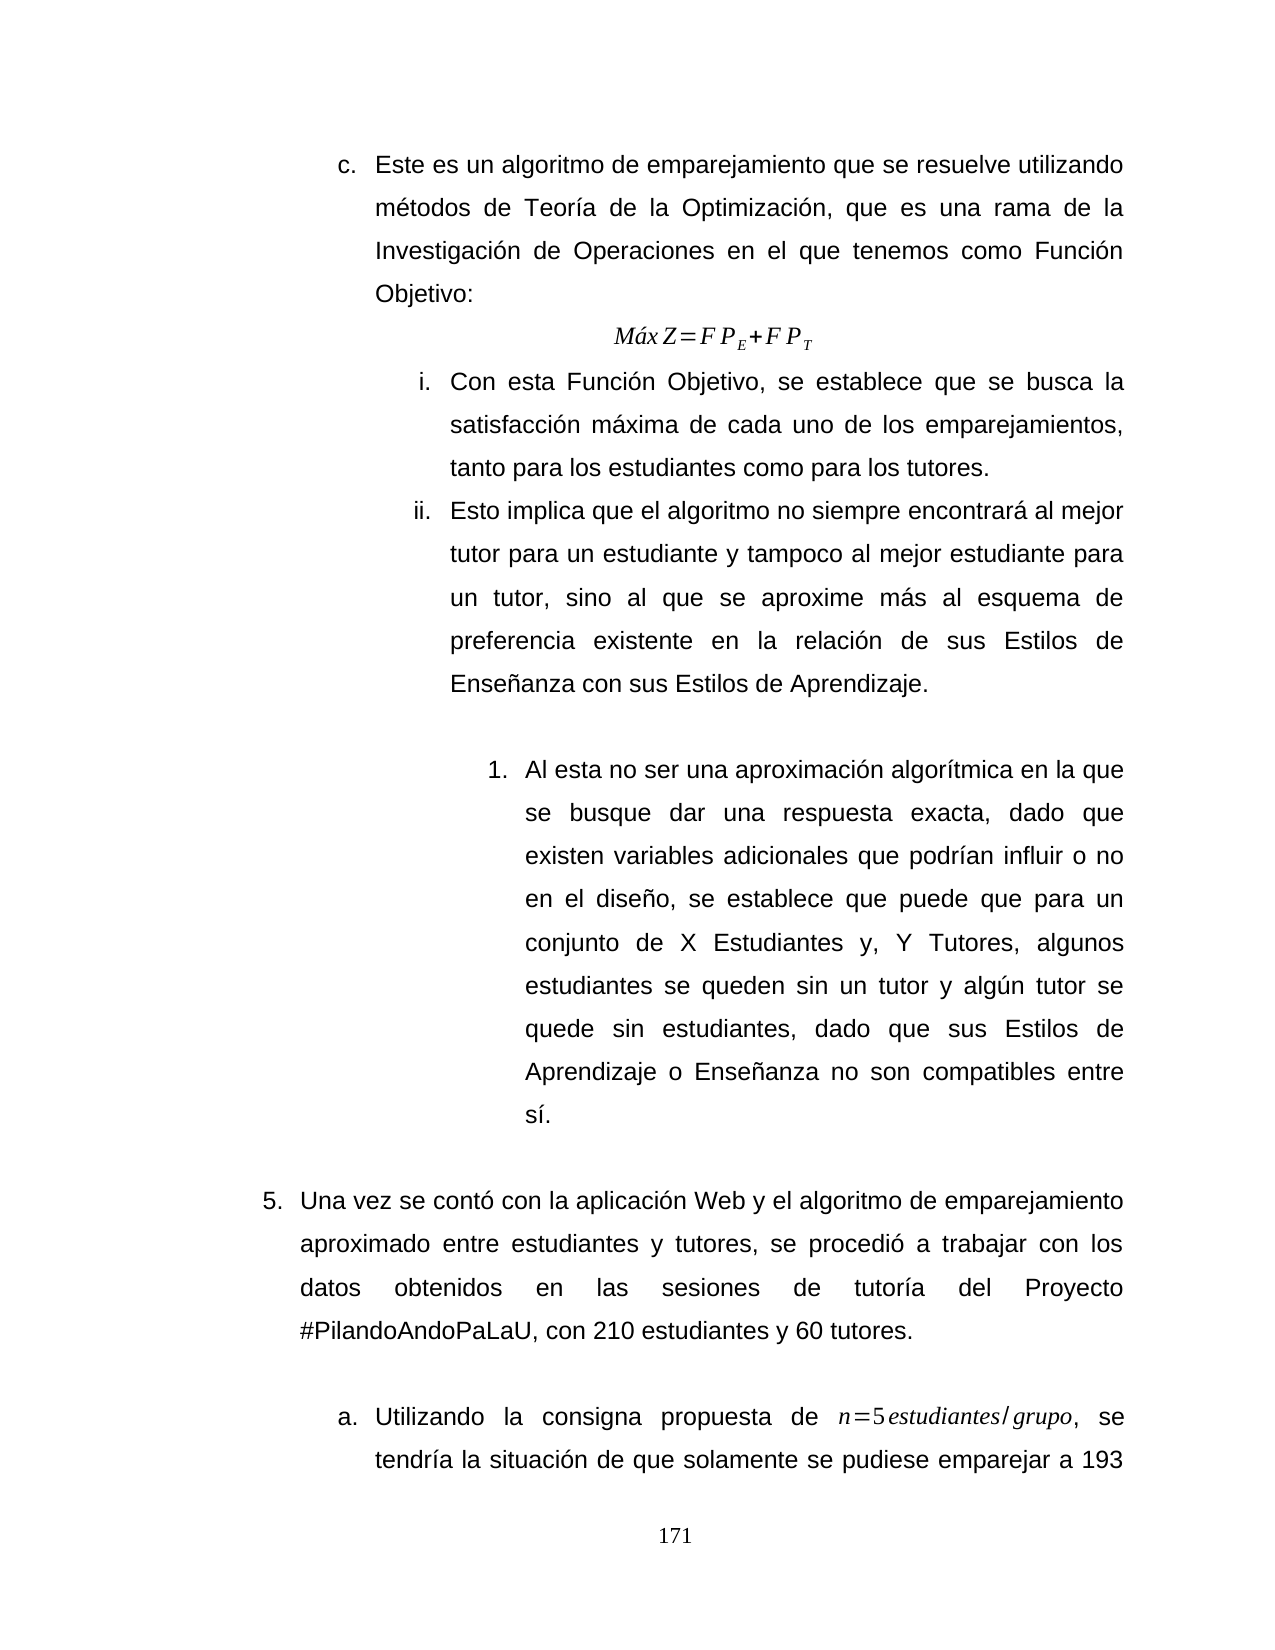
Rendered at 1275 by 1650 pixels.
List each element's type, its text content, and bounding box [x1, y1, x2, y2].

list Este es un algoritmo de emparejamiento que se resuelve utilizando métodos de Teoría de la Optimización, que es una rama de la Investigación de Operaciones en el que tenemos como Función Objetivo: [337, 150, 1125, 308]
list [337, 1402, 1125, 1474]
list Esto implica que el algoritmo no siempre encontrará al mejor tutor para un estudiante y tampoco al mejor estudiante para un tutor, sino al que se aproxime más al esquema de preferencia existente en la relación de sus Estilos de Enseñanza con sus Estilos de Aprendizaje. [431, 496, 1125, 698]
list Una vez se contó con la aplicación Web y el algoritmo de emparejamiento aproximado entre estudiantes y tutores, se procedió a trabajar con los datos obtenidos en las sesiones de tutoría del Proyecto #PilandoAndoPaLaU, con 210 estudiantes y 60 tutores. [262, 1186, 1125, 1344]
list Con esta Función Objetivo, se establece que se busca la satisfacción máxima de cada uno de los emparejamientos, tanto para los estudiantes como para los tutores. [431, 367, 1125, 482]
list Al esta no ser una aproximación algorítmica en la que se busque dar una respuesta exacta, dado que existen variables adicionales que podrían influir o no en el diseño, se establece que puede que para un conjunto de X Estudiantes y, Y Tutores, algunos estudiantes se queden sin un tutor y algún tutor se quede sin estudiantes, dado que sus Estilos de Aprendizaje o Enseñanza no son compatibles entre sí. [487, 755, 1125, 1129]
